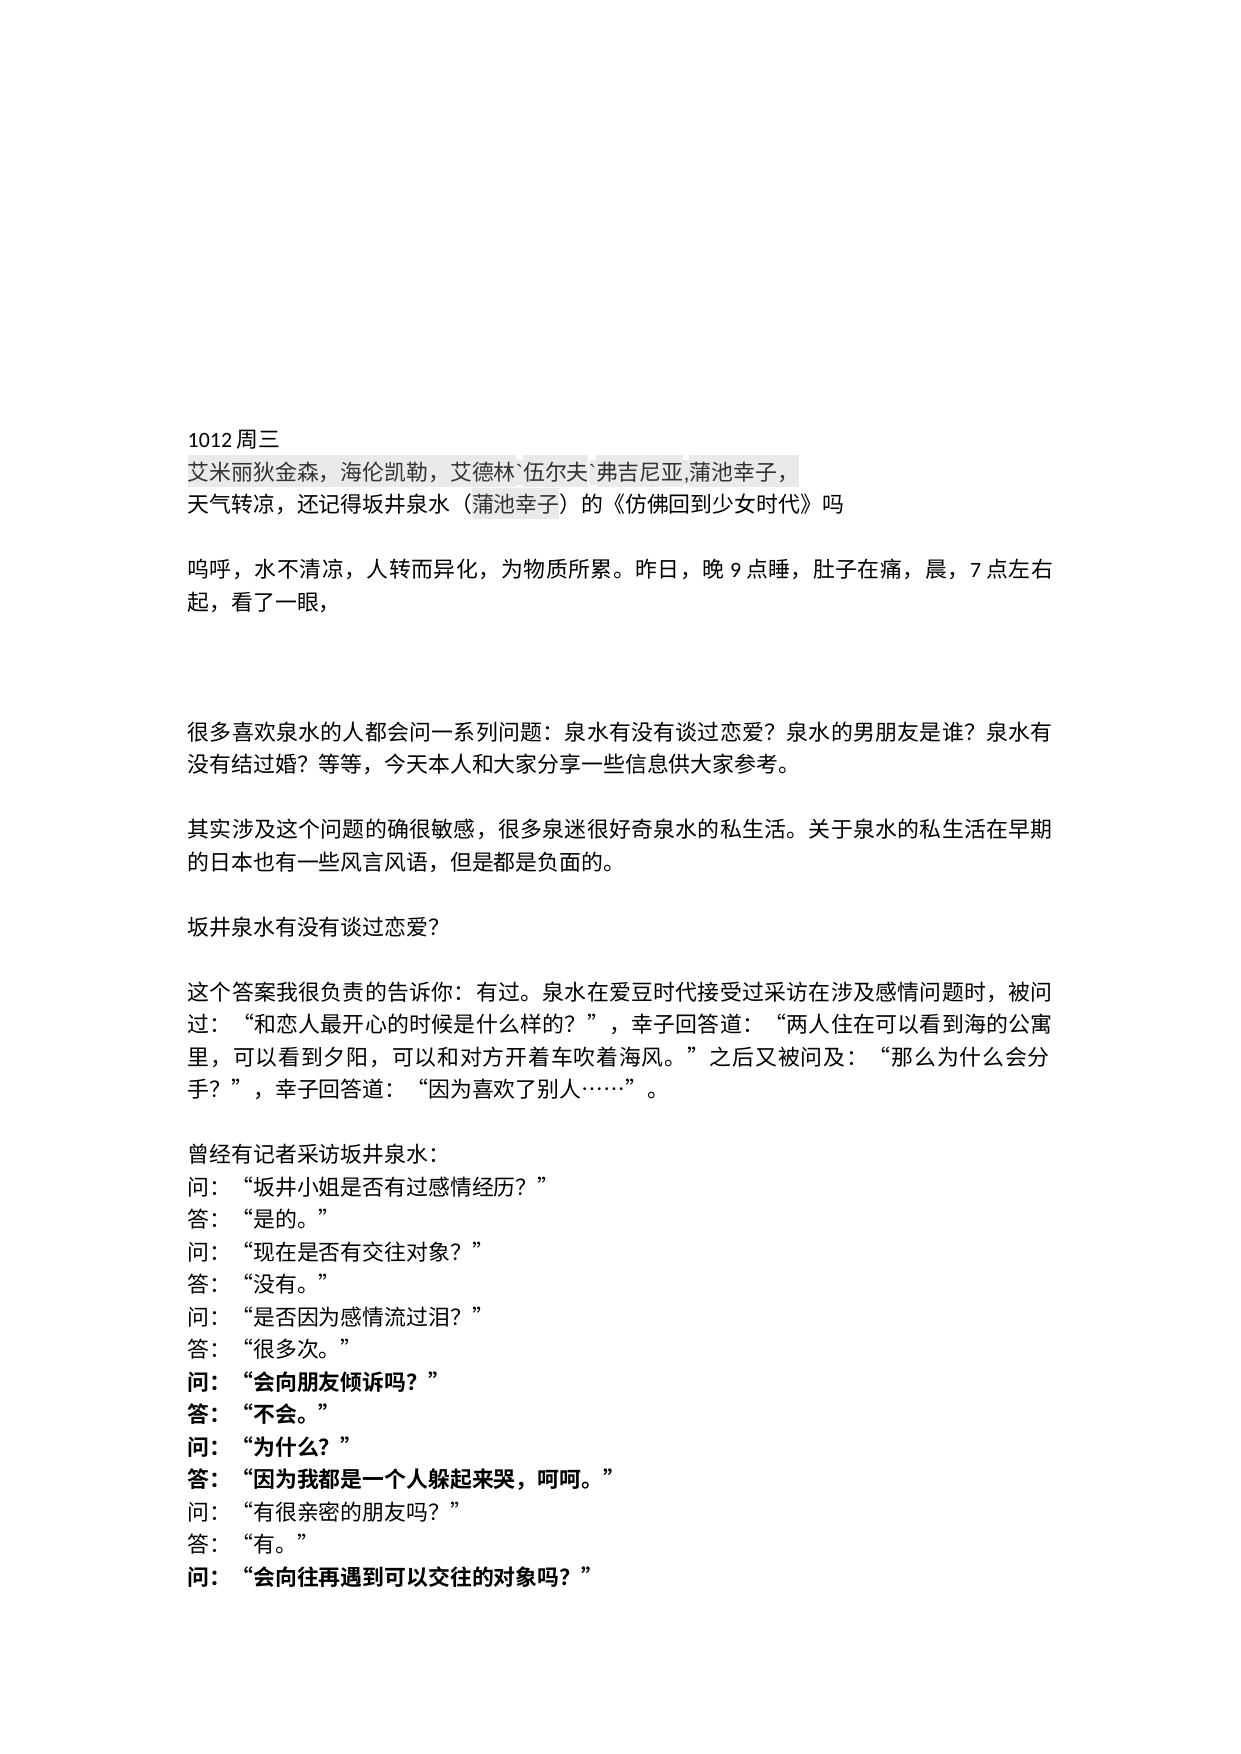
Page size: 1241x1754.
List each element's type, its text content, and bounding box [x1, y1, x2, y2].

text 问：“是否因为感情流过泪？” [187, 1299, 1053, 1332]
text 天气转凉，还记得坂井泉水（蒲池幸子）的《仿佛回到少女时代》吗 [187, 487, 1053, 519]
text 这个答案我很负责的告诉你：有过。泉水在爱豆时代接受过采访在涉及感情问题时，被问过：“和恋人最开心的时候是什么样的？”，幸子回答道：“两人住在可以看到海的公寓里，可以看到夕阳，可以和对方开着车吹着海风。”之后又被问及：“那么为什么会分手？”，幸子回答道：“因为喜欢了别人……”。 [187, 974, 1053, 1104]
text 问：“为什么？” [187, 1429, 1053, 1462]
text 答：“有。” [187, 1527, 1053, 1559]
text 很多喜欢泉水的人都会问一系列问题：泉水有没有谈过恋爱？泉水的男朋友是谁？泉水有没有结过婚？等等，今天本人和大家分享一些信息供大家参考。 [187, 714, 1053, 779]
text 坂井泉水有没有谈过恋爱？ [187, 909, 1053, 942]
text 问：“坂井小姐是否有过感情经历？” [187, 1169, 1053, 1202]
text 艾米丽狄金森，海伦凯勒，艾德林`伍尔夫`弗吉尼亚,蒲池幸子， [187, 454, 1053, 487]
text 问：“会向朋友倾诉吗？” [187, 1364, 1053, 1397]
text 问：“会向往再遇到可以交往的对象吗？” [187, 1559, 1053, 1592]
text 答：“很多次。” [187, 1332, 1053, 1364]
text 呜呼，水不清凉，人转而异化，为物质所累。昨日，晚9点睡，肚子在痛，晨，7点左右起，看了一眼， [187, 552, 1053, 617]
text 问：“有很亲密的朋友吗？” [187, 1494, 1053, 1527]
text 答：“是的。” [187, 1202, 1053, 1234]
text 其实涉及这个问题的确很敏感，很多泉迷很好奇泉水的私生活。关于泉水的私生活在早期的日本也有一些风言风语，但是都是负面的。 [187, 812, 1053, 877]
text 答：“因为我都是一个人躲起来哭，呵呵。” [187, 1462, 1053, 1494]
text 答：“没有。” [187, 1267, 1053, 1299]
text 问：“现在是否有交往对象？” [187, 1234, 1053, 1267]
text 曾经有记者采访坂井泉水： [187, 1137, 1053, 1169]
text 答：“不会。” [187, 1397, 1053, 1429]
text 1012周三 [187, 422, 1053, 454]
